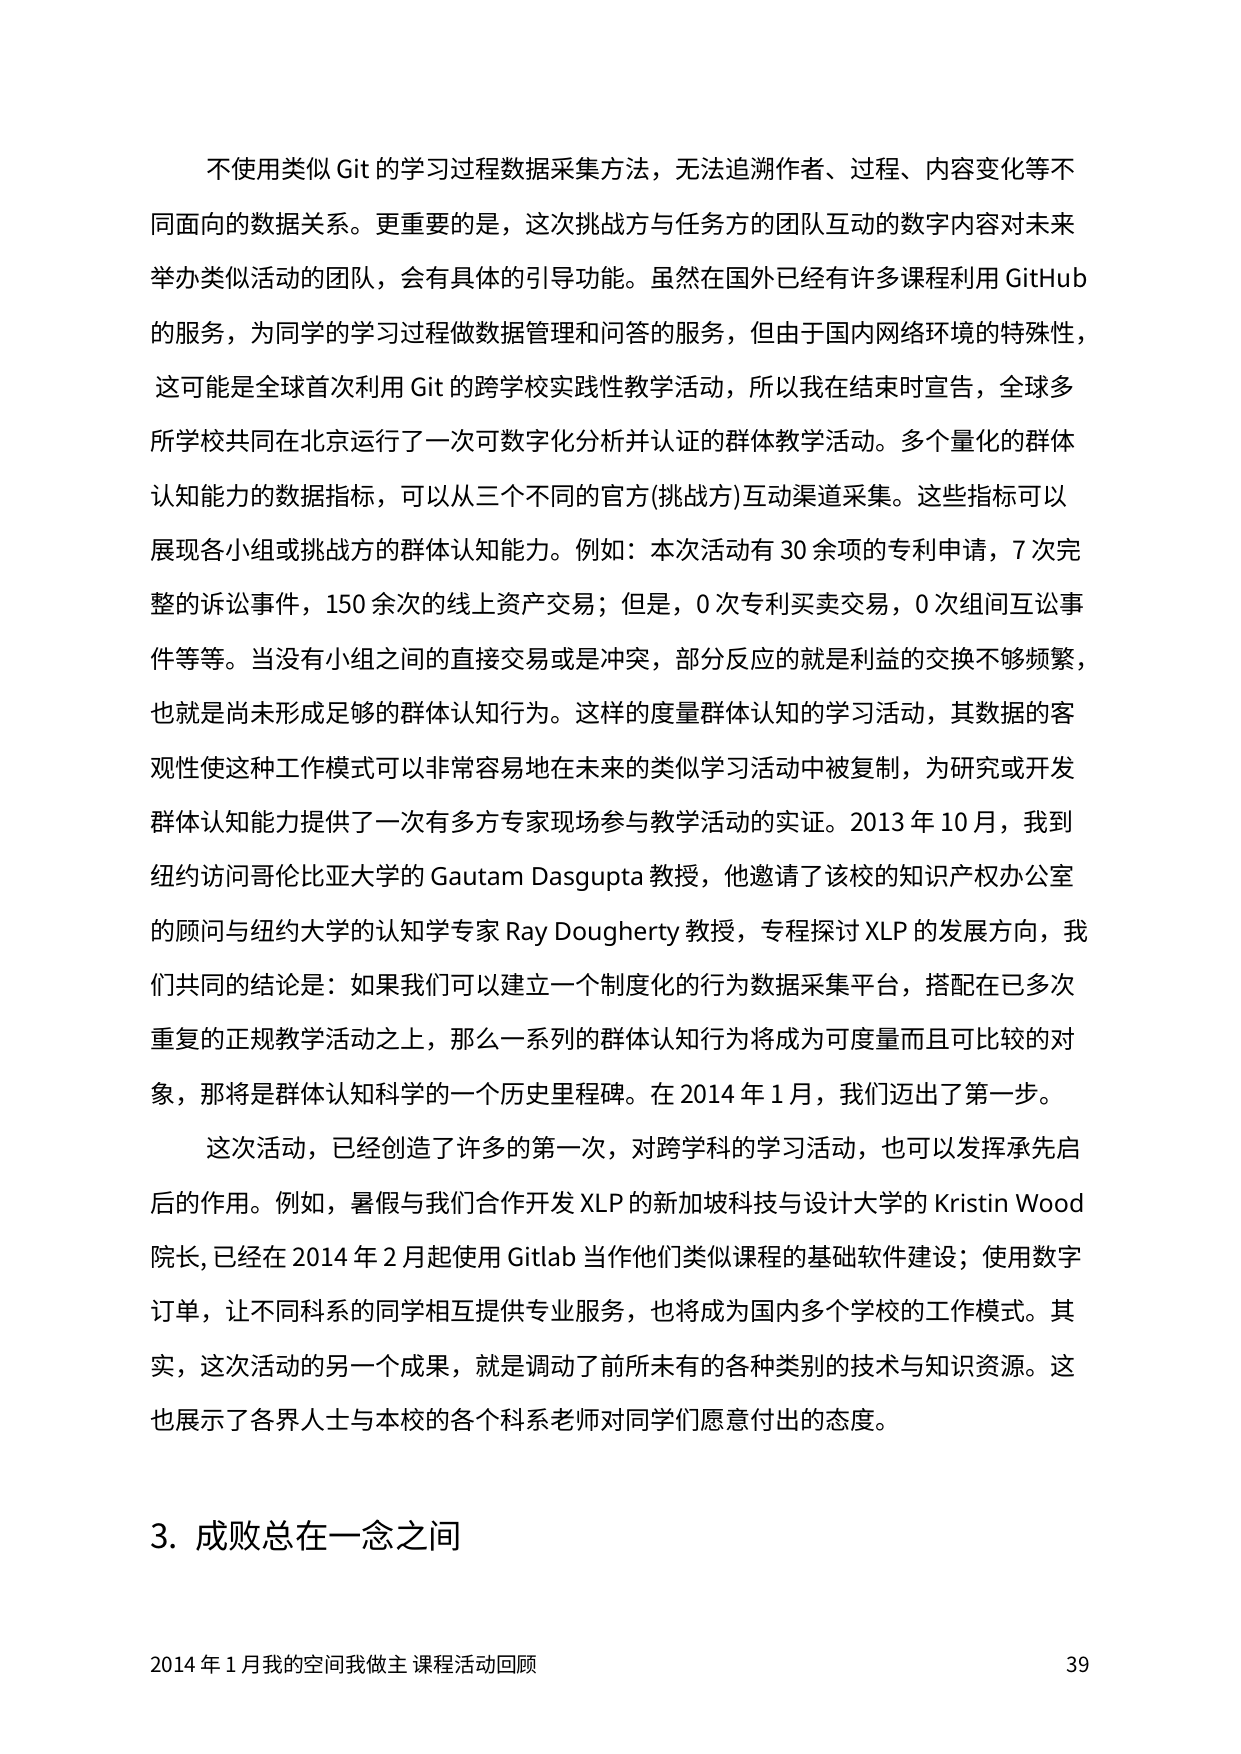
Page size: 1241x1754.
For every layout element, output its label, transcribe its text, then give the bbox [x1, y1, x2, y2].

list 成败总在一念之间 [150, 1509, 1090, 1558]
text 不使用类似Git的学习过程数据采集方法，无法追溯作者、过程、内容变化等不同面向的数据关系。更重要的是，这次挑战方与任务方的团队互动的数字内容对未来举办类似活动的团队，会有具体的引导功能。虽然在国外已经有许多课程利用GitHub的服务，为同学的学习过程做数据管理和问答的服务，但由于国内网络环境的特殊性， 这可能是全球首次利用Git的跨学校实践性教学活动，所以我在结束时宣告，全球多所学校共同在北京运行了一次可数字化分析并认证的群体教学活动。多个量化的群体认知能力的数据指标，可以从三个不同的官方(挑战方)互动渠道采集。这些指标可以展现各小组或挑战方的群体认知能力。例如：本次活动有30余项的专利申请，7次完整的诉讼事件，150余次的线上资产交易；但是，0次专利买卖交易，0次组间互讼事件等等。当没有小组之间的直接交易或是冲突，部分反应的就是利益的交换不够频繁，也就是尚未形成足够的群体认知行为。这样的度量群体认知的学习活动，其数据的客观性使这种工作模式可以非常容易地在未来的类似学习活动中被复制，为研究或开发群体认知能力提供了一次有多方专家现场参与教学活动的实证。2013年10月，我到纽约访问哥伦比亚大学的Gautam Dasgupta教授，他邀请了该校的知识产权办公室的顾问与纽约大学的认知学专家Ray Dougherty教授，专程探讨XLP的发展方向，我们共同的结论是：如果我们可以建立一个制度化的行为数据采集平台，搭配在已多次重复的正规教学活动之上，那么一系列的群体认知行为将成为可度量而且可比较的对象，那将是群体认知科学的一个历史里程碑。在2014年1月，我们迈出了第一步。 [150, 150, 1090, 1111]
text 这次活动，已经创造了许多的第一次，对跨学科的学习活动，也可以发挥承先启后的作用。例如，暑假与我们合作开发XLP的新加坡科技与设计大学的Kristin Wood院长, 已经在2014年2月起使用Gitlab当作他们类似课程的基础软件建设；使用数字订单，让不同科系的同学相互提供专业服务，也将成为国内多个学校的工作模式。其实，这次活动的另一个成果，就是调动了前所未有的各种类别的技术与知识资源。这也展示了各界人士与本校的各个科系老师对同学们愿意付出的态度。 [150, 1129, 1090, 1437]
